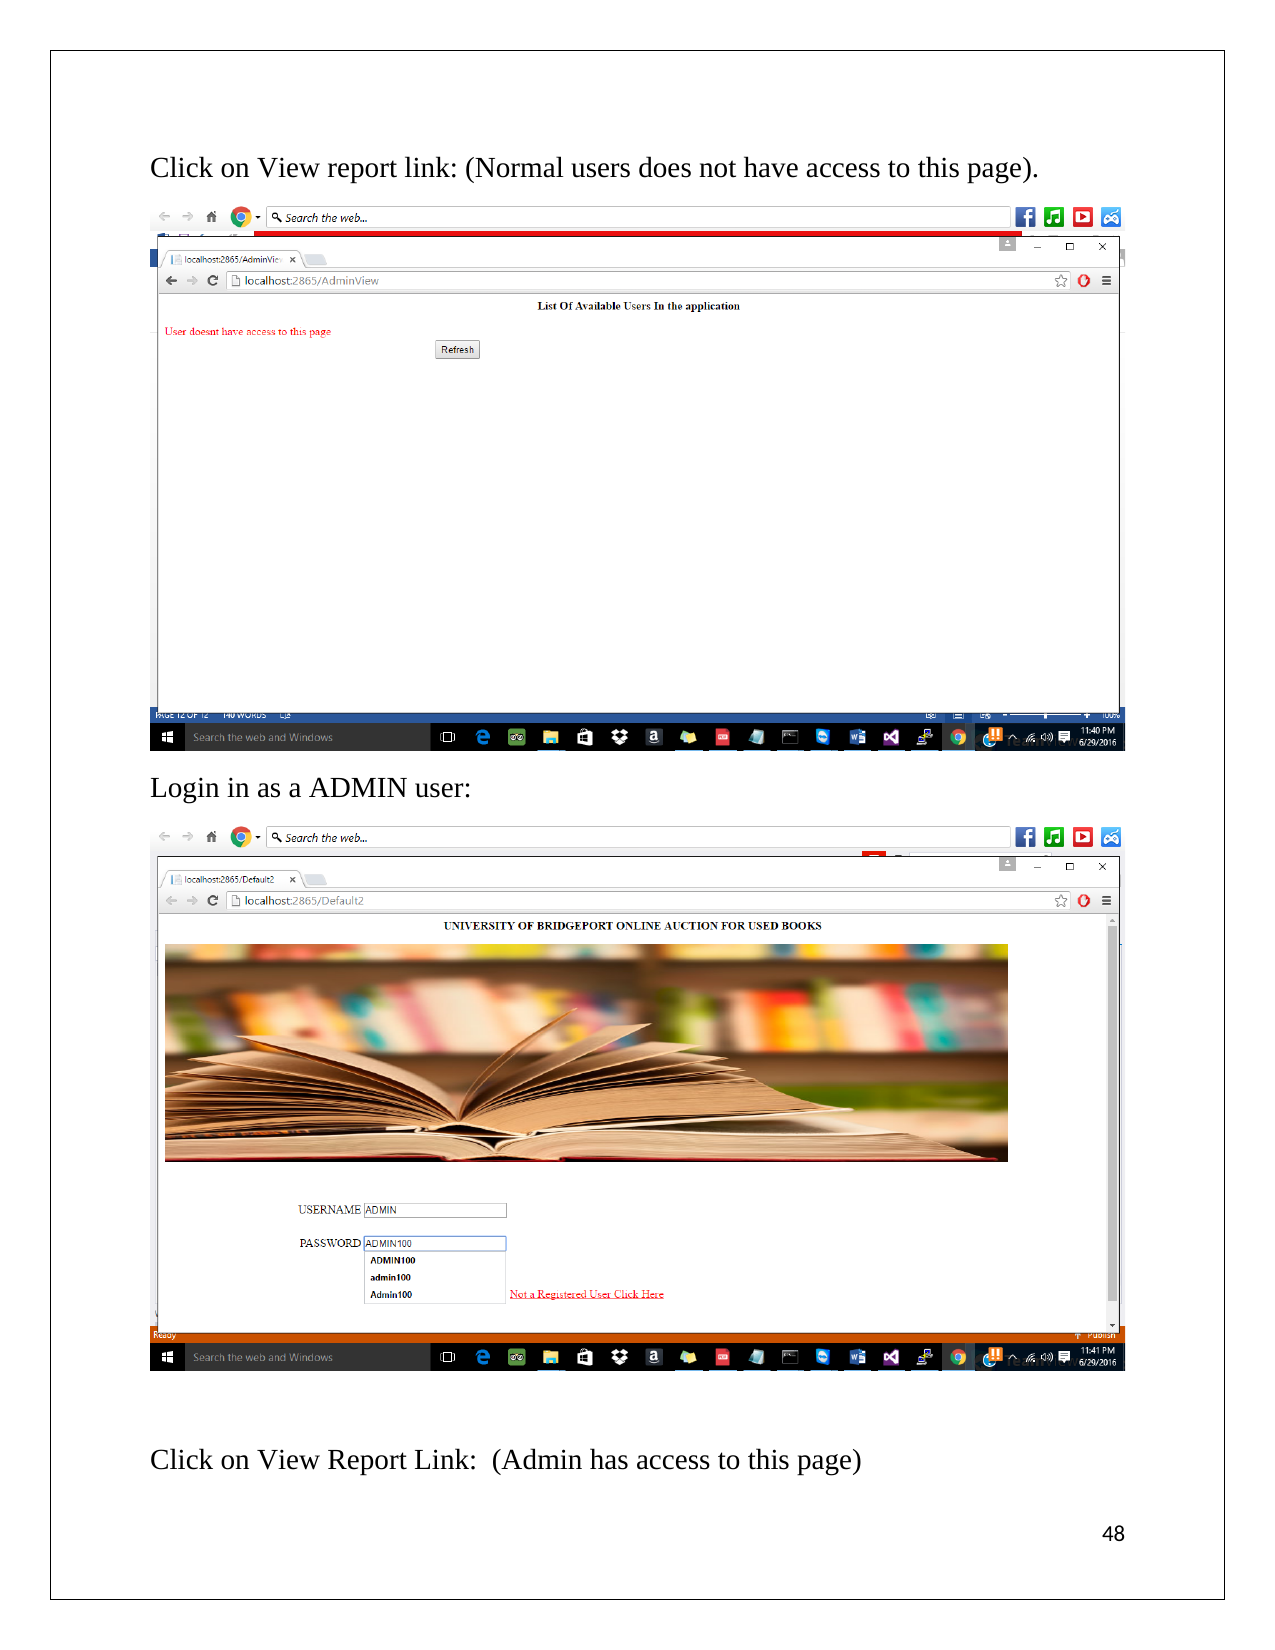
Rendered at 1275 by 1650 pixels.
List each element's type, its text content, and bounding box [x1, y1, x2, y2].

picture [150, 822, 1125, 1371]
text Login in as a ADMIN user: [150, 770, 1125, 803]
picture [150, 202, 1125, 751]
text Click on View Report Link: (Admin has access to this page) [150, 1442, 1125, 1476]
text Click on View report link: (Normal users does not have access to this page). [150, 150, 1125, 183]
